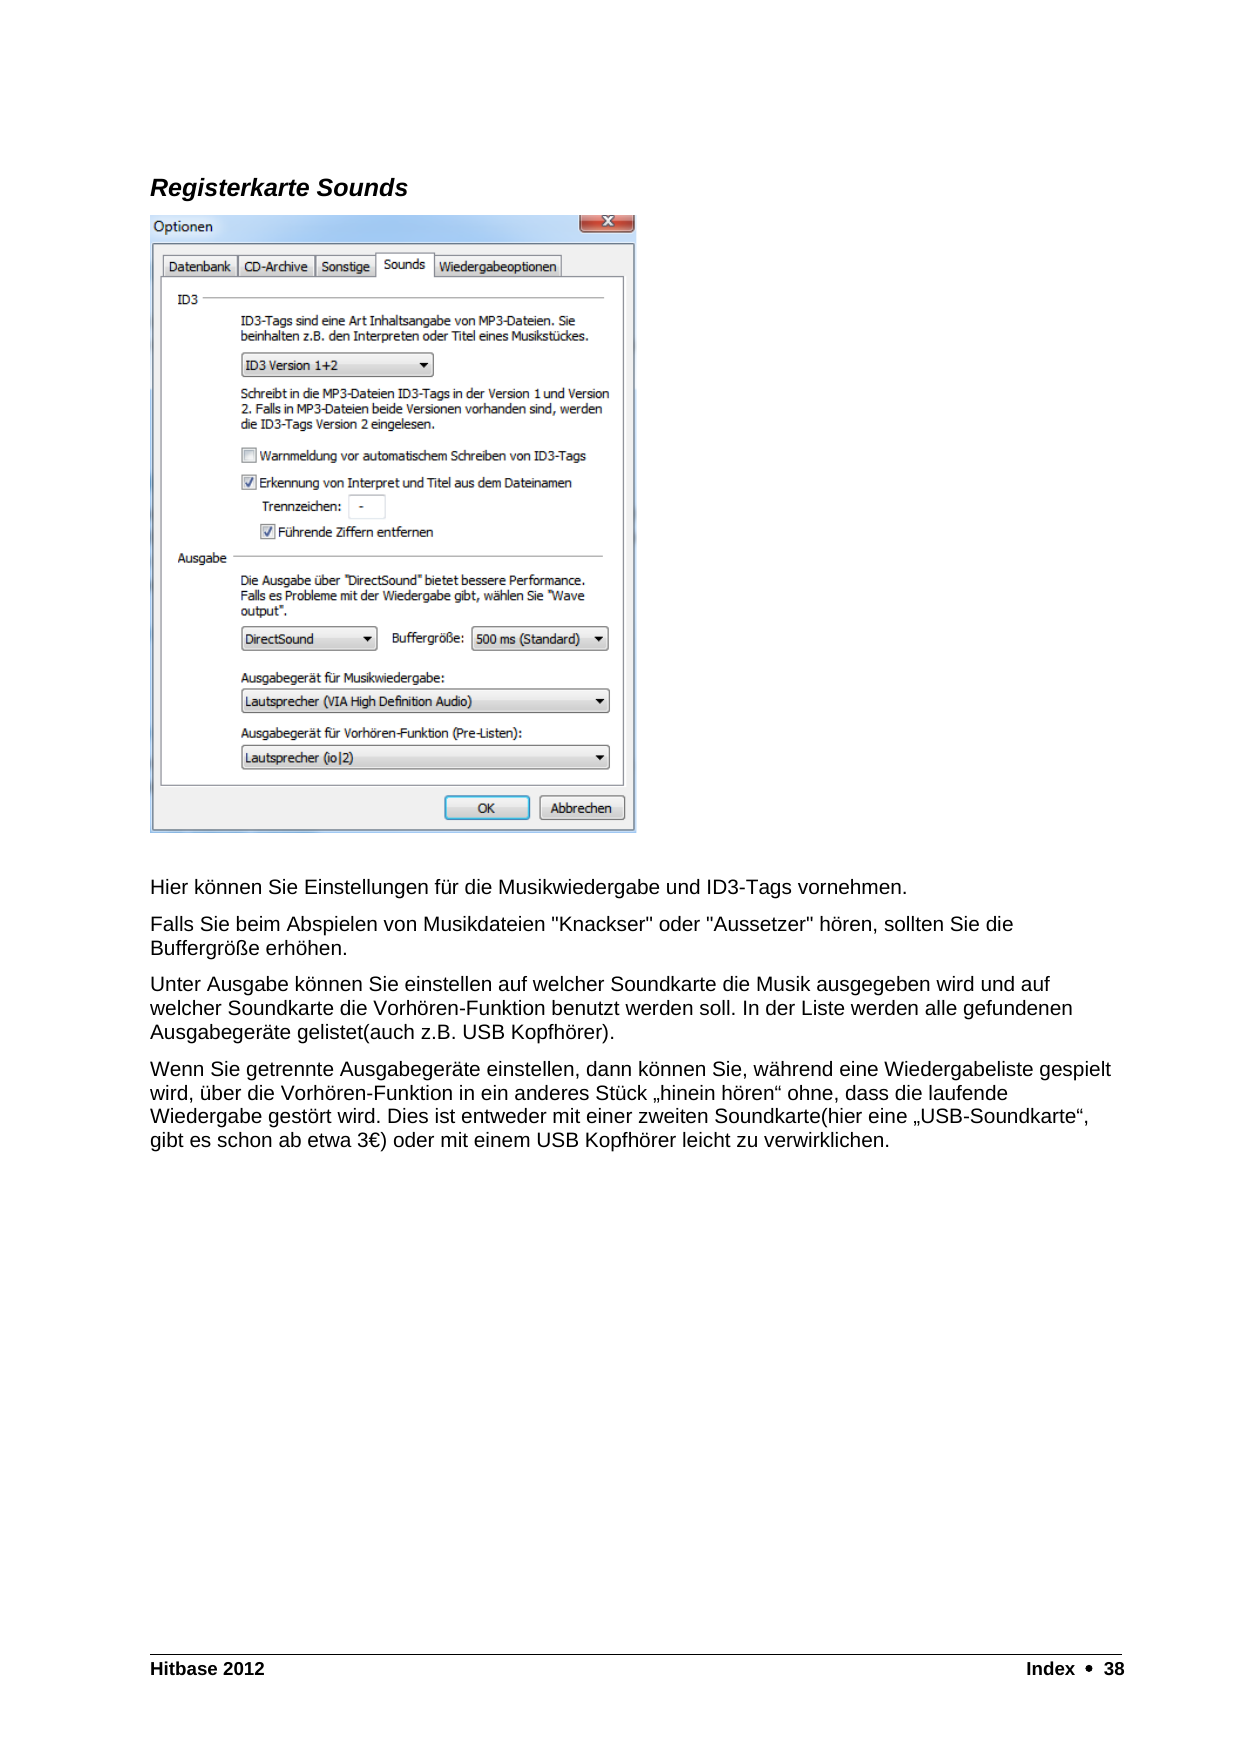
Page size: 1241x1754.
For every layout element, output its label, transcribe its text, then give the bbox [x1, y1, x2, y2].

text Falls Sie beim Abspielen von Musikdateien "Knackser" oder "Aussetzer" hören, sollten Sie die Buffergröße erhöhen. [150, 912, 1122, 959]
subtitle Registerkarte Sounds [150, 172, 1122, 201]
picture [150, 215, 637, 833]
text Wenn Sie getrennte Ausgabegeräte einstellen, dann können Sie, während eine Wiedergabeliste gespielt wird, über die Vorhören-Funktion in ein anderes Stück „hinein hören“ ohne, dass die laufende Wiedergabe gestört wird. Dies ist entweder mit einer zweiten Soundkarte(hier eine „USB-Soundkarte“, gibt es schon ab etwa 3€) oder mit einem USB Kopfhörer leicht zu verwirklichen. [150, 1056, 1122, 1152]
text Hier können Sie Einstellungen für die Musikwiedergabe und ID3-Tags vornehmen. [150, 875, 1122, 899]
text Unter Ausgabe können Sie einstellen auf welcher Soundkarte die Musik ausgegeben wird und auf welcher Soundkarte die Vorhören-Funktion benutzt werden soll. In der Liste werden alle gefundenen Ausgabegeräte gelistet(auch z.B. USB Kopfhörer). [150, 972, 1122, 1044]
